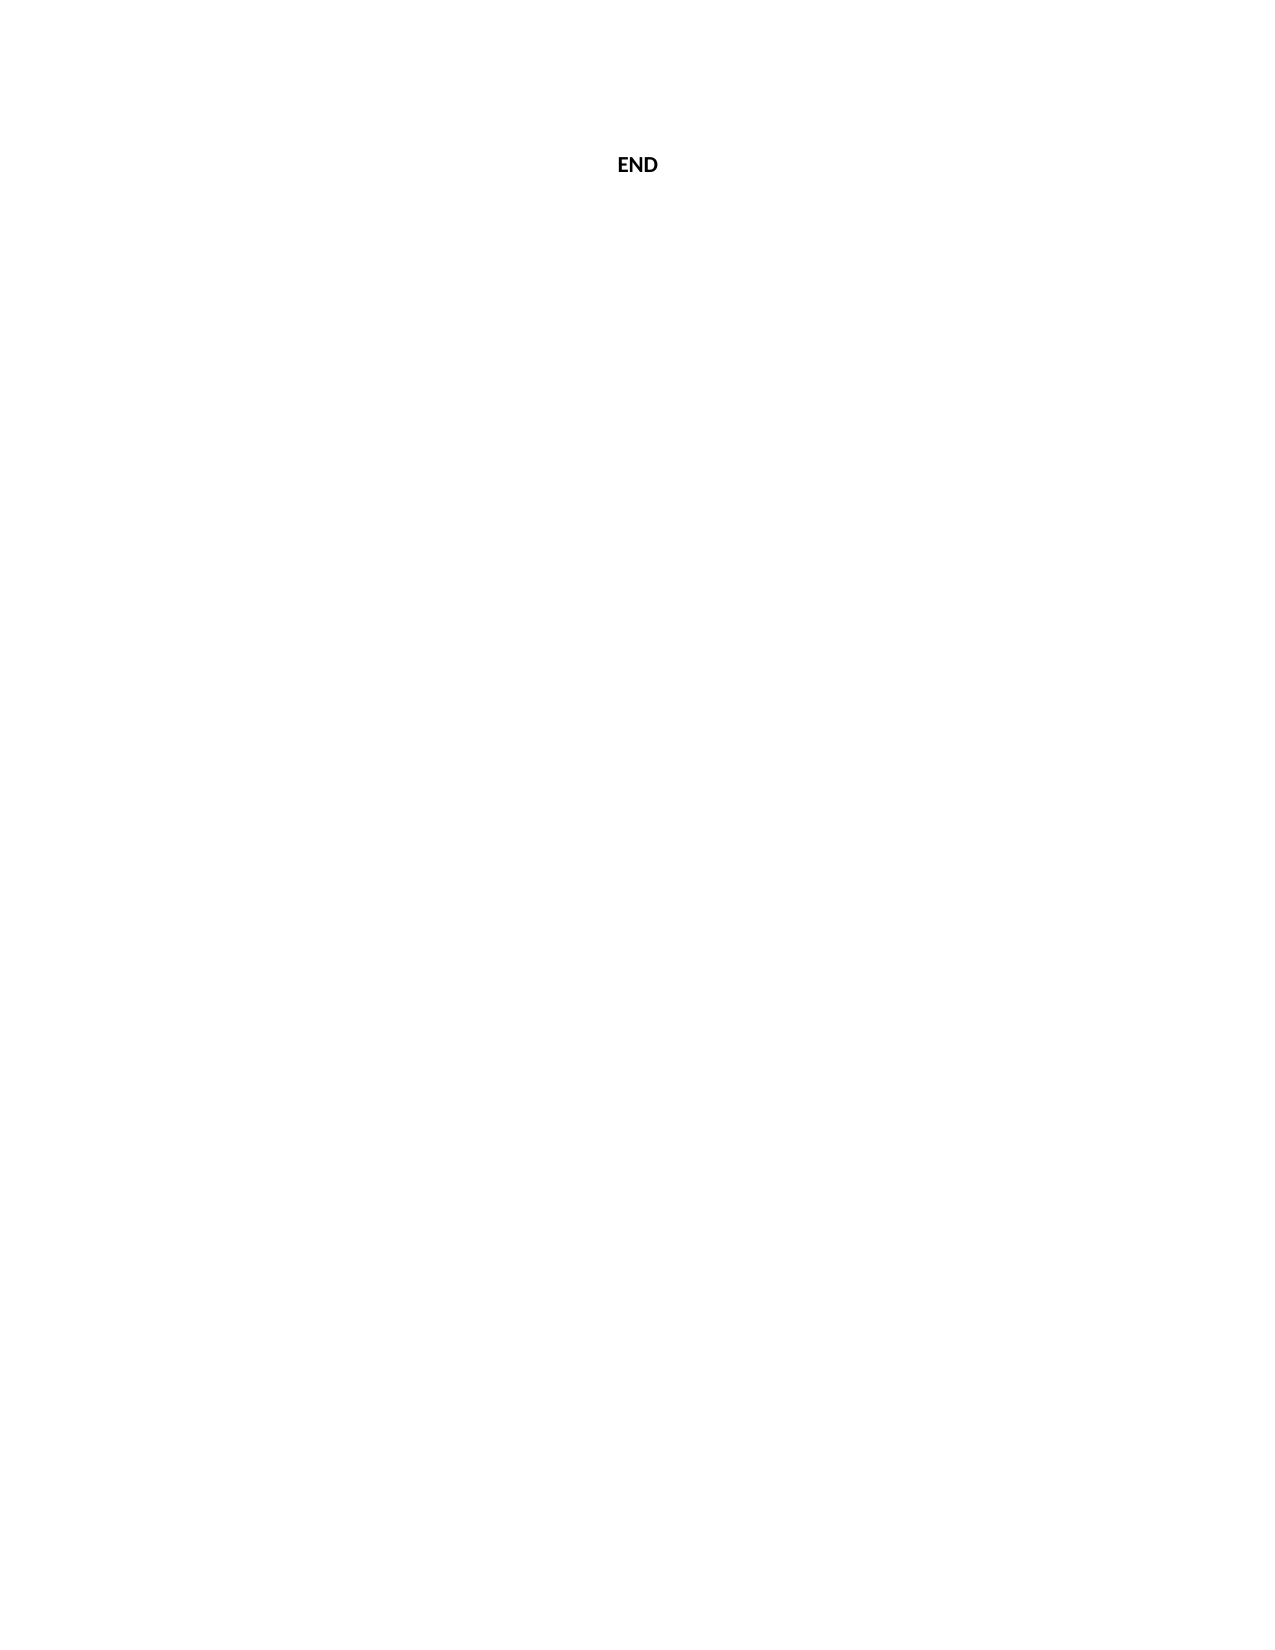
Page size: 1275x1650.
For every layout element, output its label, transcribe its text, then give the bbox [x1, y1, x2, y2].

text END [150, 150, 1125, 178]
